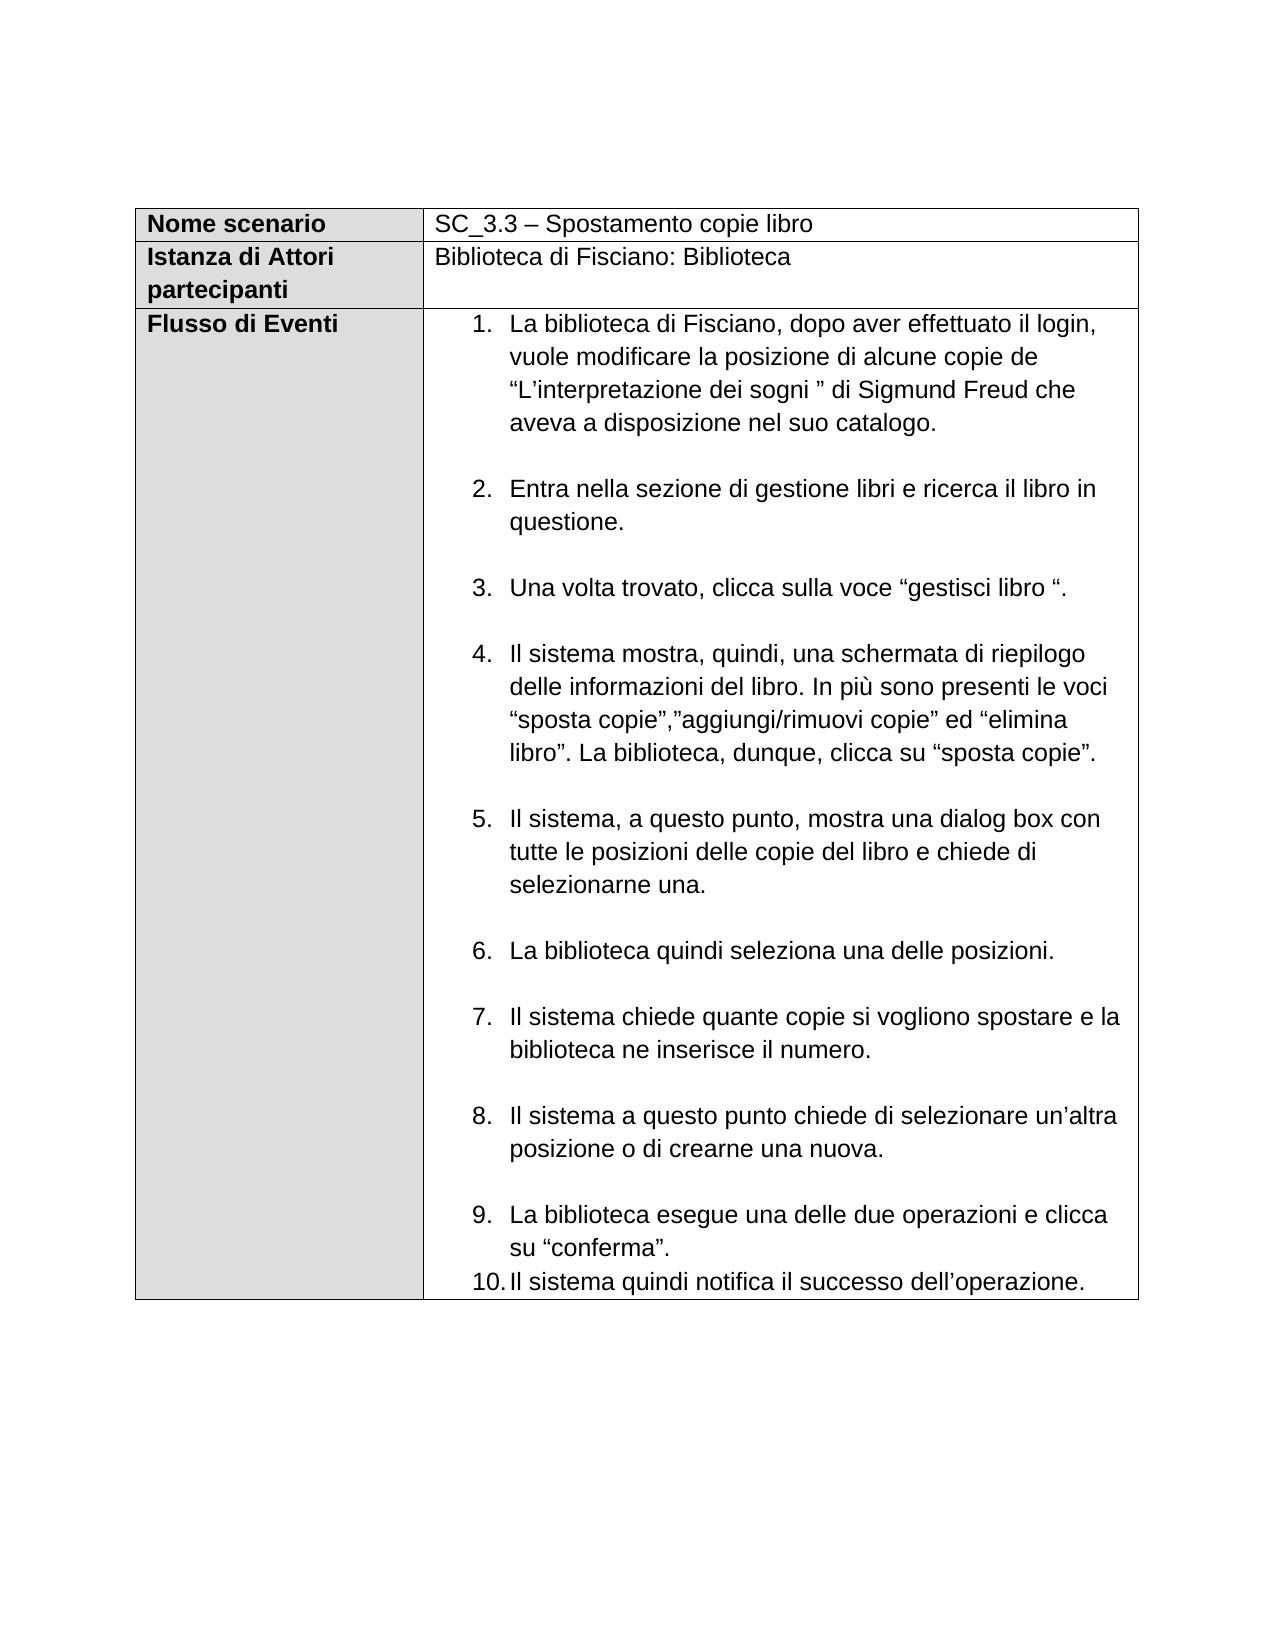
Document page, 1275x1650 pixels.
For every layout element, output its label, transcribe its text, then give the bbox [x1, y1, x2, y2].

table_cell Biblioteca di Fisciano: Biblioteca [424, 242, 1138, 308]
table_cell Flusso di Eventi [136, 309, 423, 1299]
table_cell La biblioteca di Fisciano, dopo aver effettuato il login, vuole modificare la posizione di alcune copie de “L’interpretazione dei sogni ” di Sigmund Freud che aveva a disposizione nel suo catalogo. Entra nella sezione di gestione libri e ricerca il libro in questione. Una volta trovato, clicca sulla voce “gestisci libro “. Il sistema mostra, quindi, una schermata di riepilogo delle informazioni del libro. In più sono presenti le voci “sposta copie”,”aggiungi/rimuovi copie” ed “elimina libro”. La biblioteca, dunque, clicca su “sposta copie”. Il sistema, a questo punto, mostra una dialog box con tutte le posizioni delle copie del libro e chiede di selezionarne una. La biblioteca quindi seleziona una delle posizioni. Il sistema chiede quante copie si vogliono spostare e la biblioteca ne inserisce il numero. Il sistema a questo punto chiede di selezionare un’altra posizione o di crearne una nuova. La biblioteca esegue una delle due operazioni e clicca su “conferma”. Il sistema quindi notifica il successo dell’operazione. [424, 309, 1138, 1299]
table_header SC_3.3 – Spostamento copie libro [424, 209, 1138, 241]
table_cell Istanza di Attori partecipanti [136, 242, 423, 308]
table_header Nome scenario [136, 209, 423, 241]
